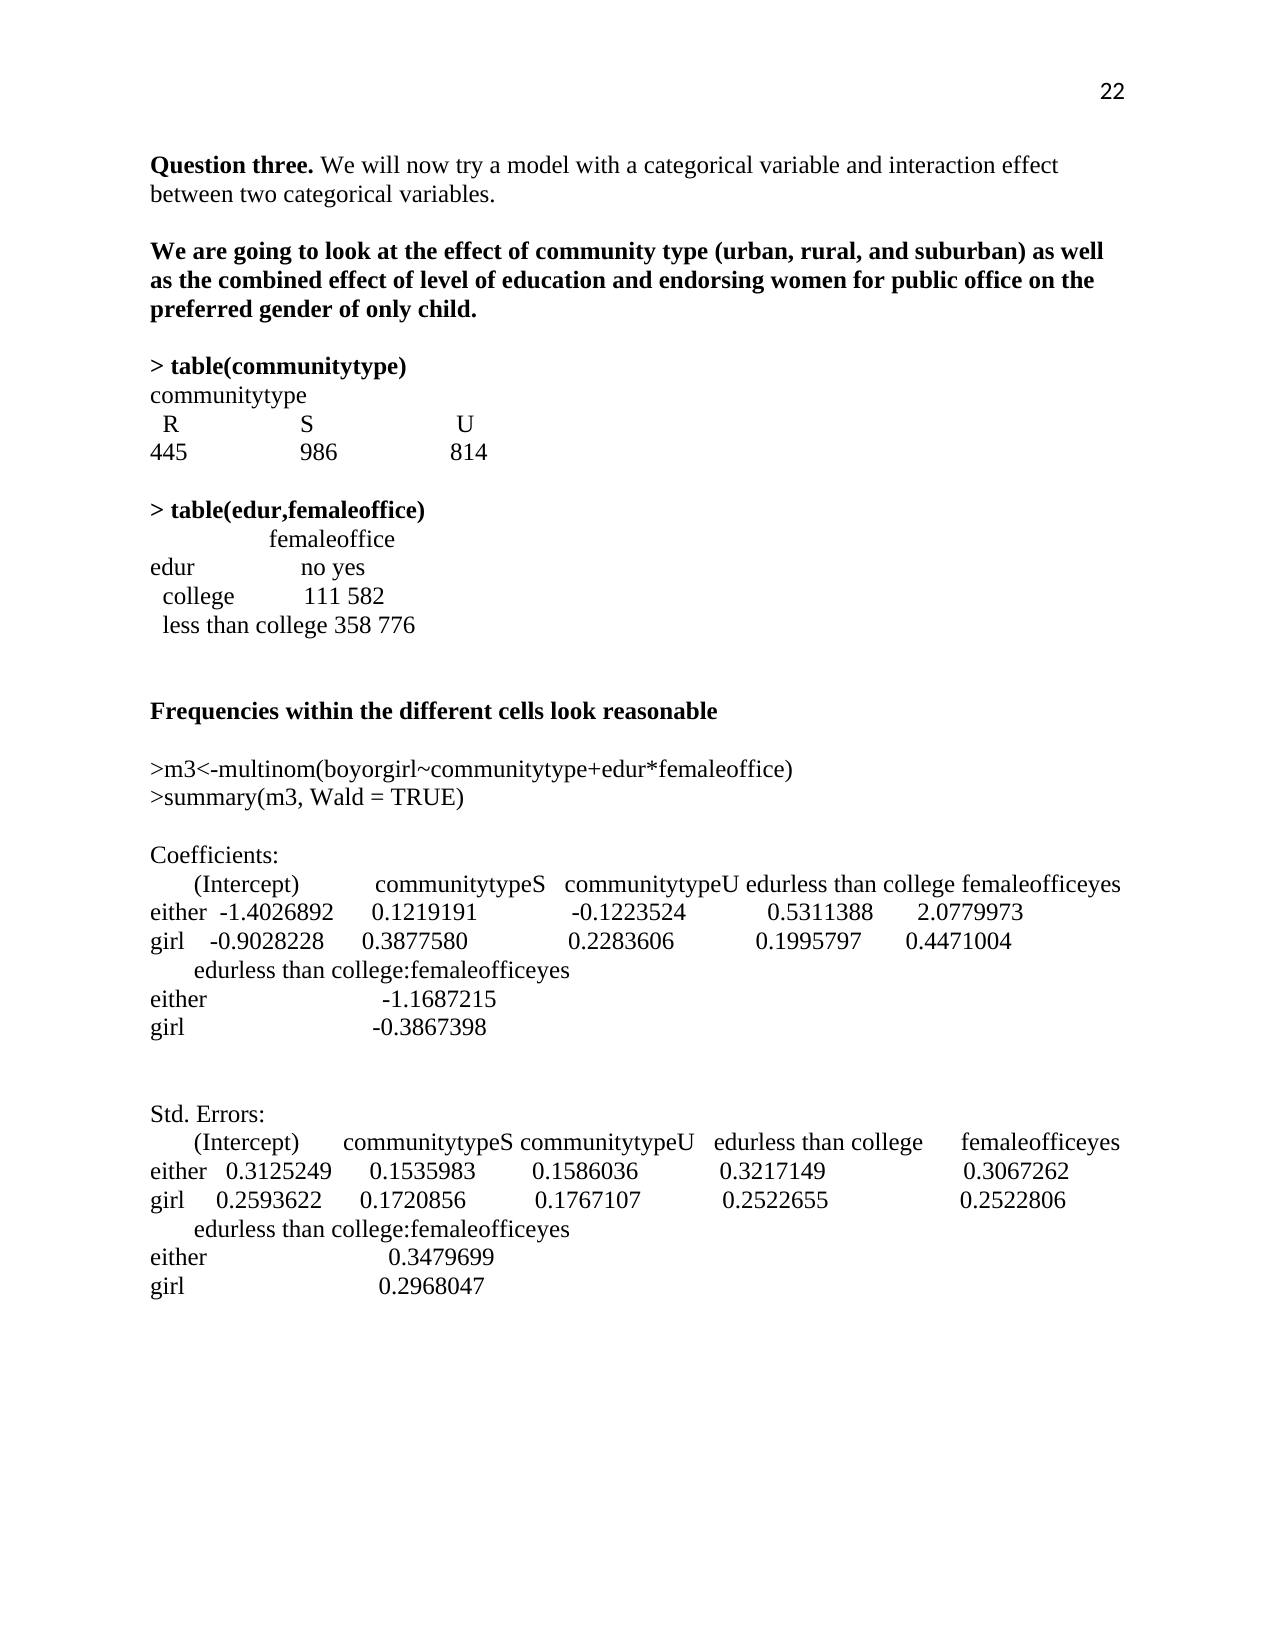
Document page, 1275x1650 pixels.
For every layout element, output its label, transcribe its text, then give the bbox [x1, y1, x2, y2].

text R S U [150, 409, 1125, 437]
text girl -0.3867398 [150, 1012, 1125, 1041]
text >m3<-multinom(boyorgirl~communitytype+edur*femaleoffice) [150, 754, 1125, 782]
text edurless than college:femaleofficeyes [150, 955, 1125, 984]
text (Intercept) communitytypeS communitytypeU edurless than college femaleofficeyes [150, 869, 1125, 897]
text > table(communitytype) [150, 351, 1125, 380]
text communitytype [150, 380, 1125, 409]
text either 0.3479699 [150, 1242, 1125, 1271]
text girl -0.9028228 0.3877580 0.2283606 0.1995797 0.4471004 [150, 926, 1125, 955]
text college 111 582 [150, 581, 1125, 610]
text Coefficients: [150, 840, 1125, 869]
text Question three. We will now try a model with a categorical variable and interaction effect between two categorical variables. [150, 150, 1125, 207]
text Std. Errors: [150, 1099, 1125, 1127]
text either -1.1687215 [150, 984, 1125, 1012]
text (Intercept) communitytypeS communitytypeU edurless than college femaleofficeyes [150, 1127, 1125, 1156]
text edurless than college:femaleofficeyes [150, 1214, 1125, 1242]
text girl 0.2593622 0.1720856 0.1767107 0.2522655 0.2522806 [150, 1185, 1125, 1214]
text either -1.4026892 0.1219191 -0.1223524 0.5311388 2.0779973 [150, 897, 1125, 926]
text >summary(m3, Wald = TRUE) [150, 782, 1125, 811]
text > table(edur,femaleoffice) [150, 495, 1125, 524]
text Frequencies within the different cells look reasonable [150, 696, 1125, 725]
text 445 986 814 [150, 437, 1125, 466]
text femaleoffice [150, 524, 1125, 552]
text We are going to look at the effect of community type (urban, rural, and suburban) as well as the combined effect of level of education and endorsing women for public office on the preferred gender of only child. [150, 236, 1125, 322]
text edur no yes [150, 552, 1125, 581]
text either 0.3125249 0.1535983 0.1586036 0.3217149 0.3067262 [150, 1156, 1125, 1185]
text less than college 358 776 [150, 610, 1125, 639]
text girl 0.2968047 [150, 1271, 1125, 1300]
